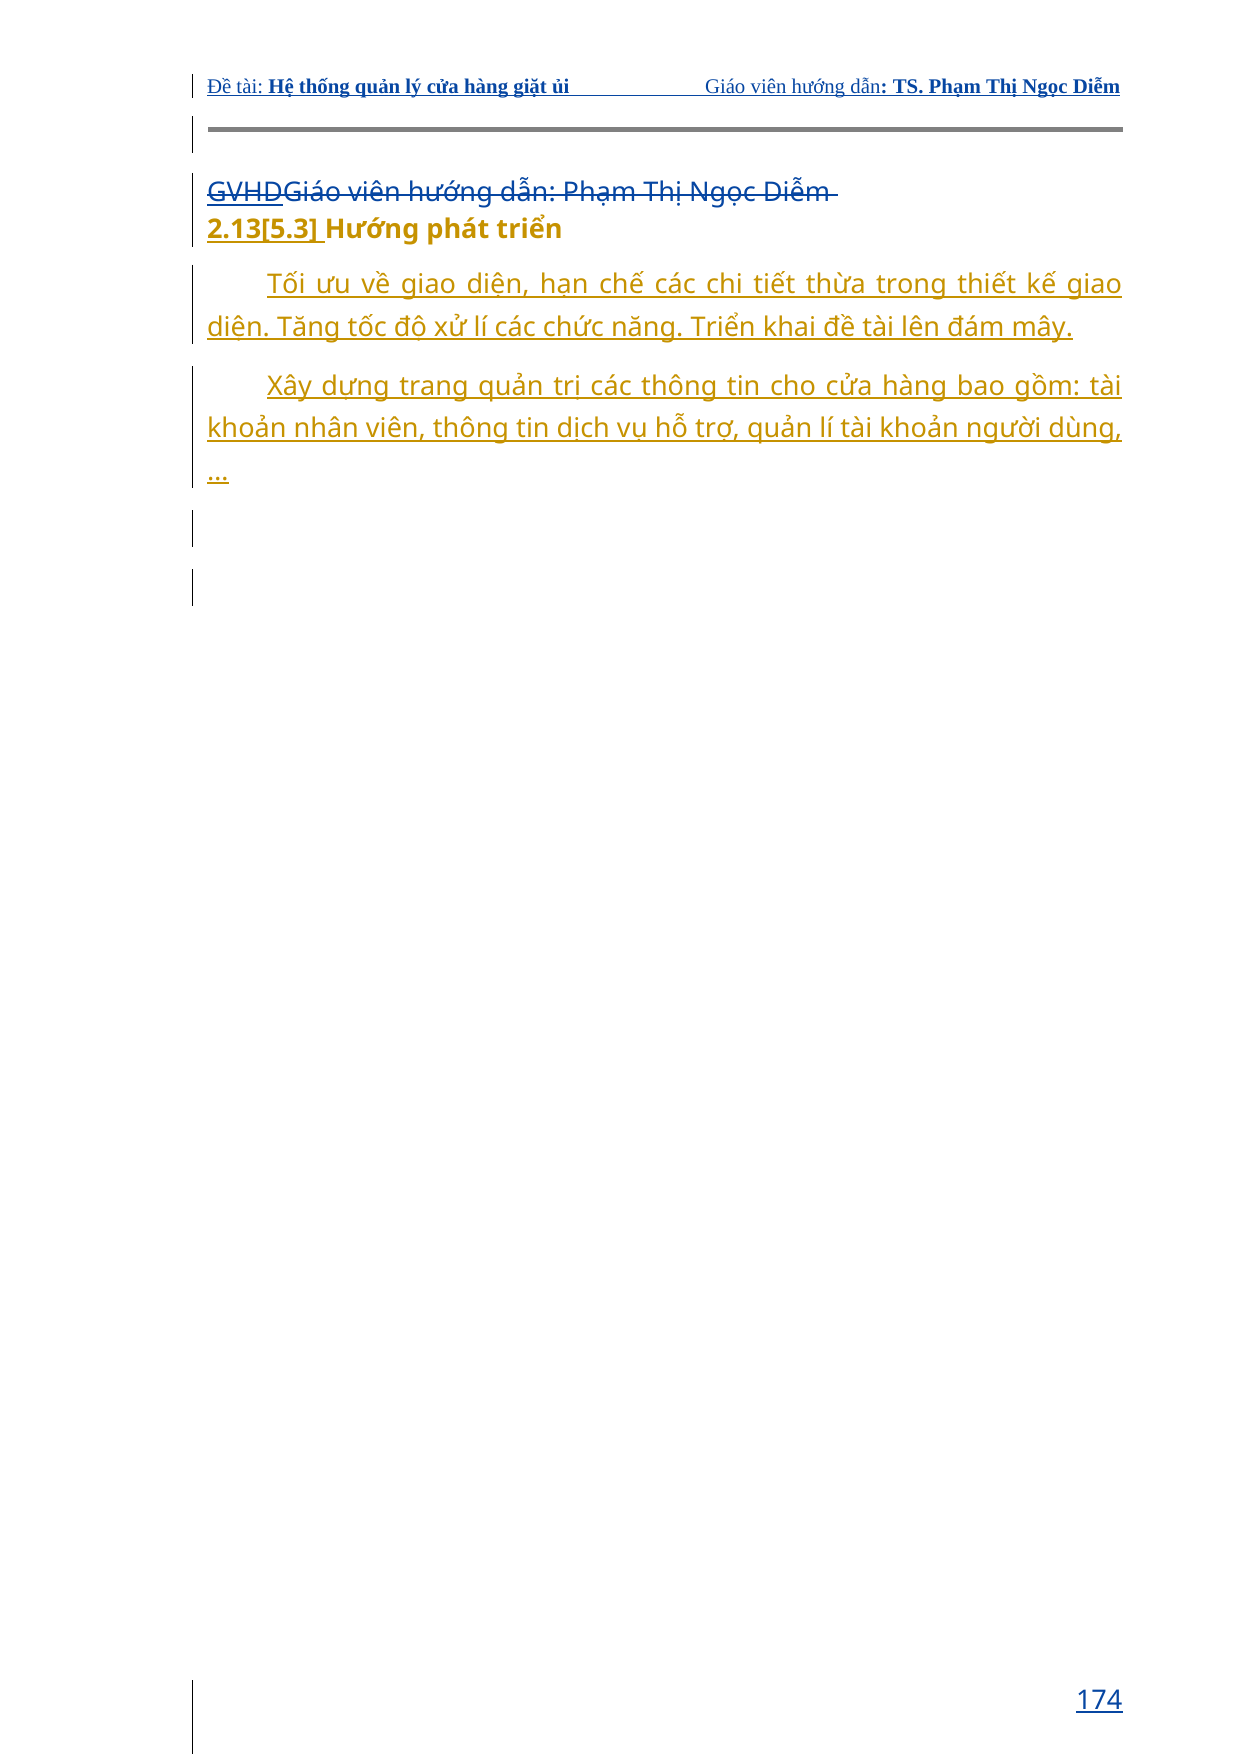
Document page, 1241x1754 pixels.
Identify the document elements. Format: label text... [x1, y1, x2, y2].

subtitle Hướng phát triển [207, 210, 1122, 247]
